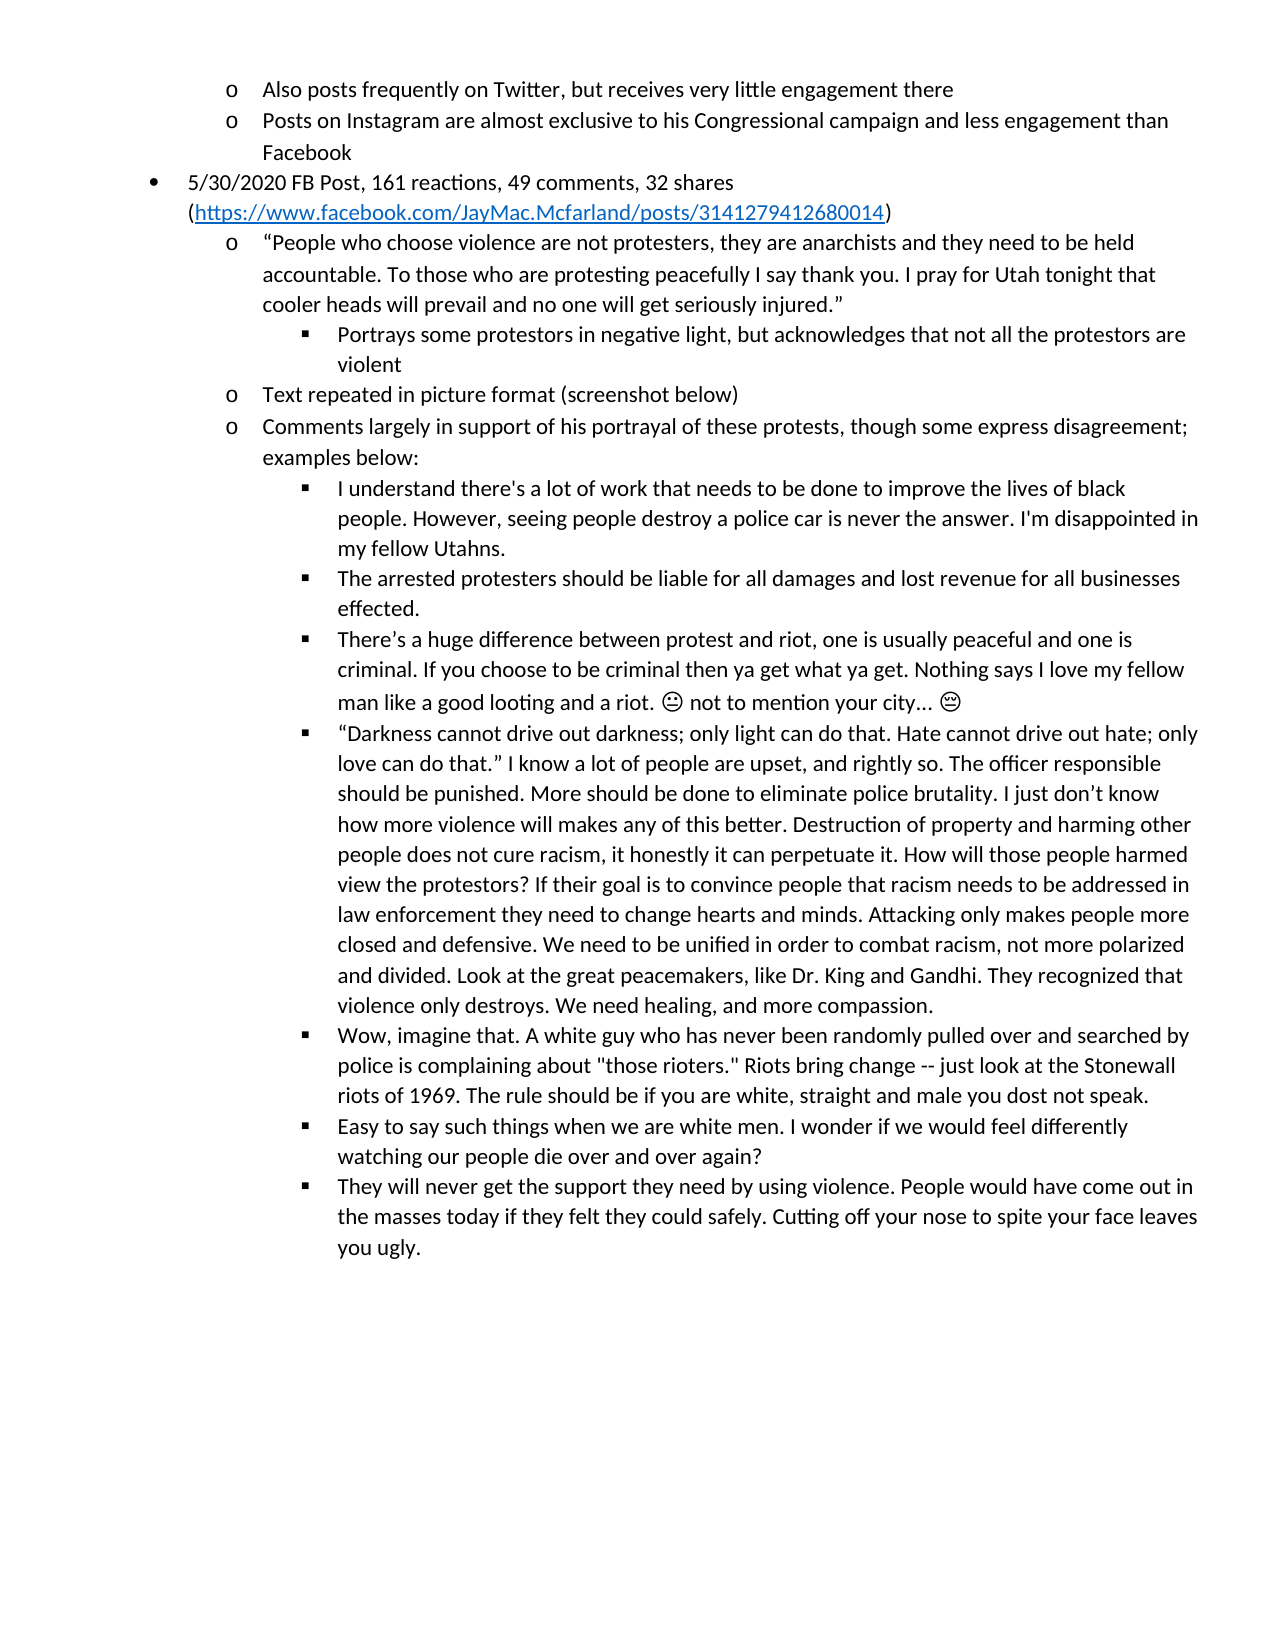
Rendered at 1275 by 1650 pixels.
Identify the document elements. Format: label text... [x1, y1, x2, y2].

list Text repeated in picture format (screenshot below) [225, 381, 1200, 410]
list I understand there's a lot of work that needs to be done to improve the lives of black people. However, seeing people destroy a police car is never the answer. I'm disappointed in my fellow Utahns. [300, 474, 1200, 562]
list Posts on Instagram are almost exclusive to his Congressional campaign and less engagement than Facebook [225, 106, 1200, 166]
list “People who choose violence are not protesters, they are anarchists and they need to be held accountable. To those who are protesting peacefully I say thank you. I pray for Utah tonight that cooler heads will prevail and no one will get seriously injured.” [225, 228, 1200, 318]
list Easy to say such things when we are white men. I wonder if we would feel differently watching our people die over and over again? [300, 1112, 1200, 1170]
list The arrested protesters should be liable for all damages and lost revenue for all businesses effected. [300, 564, 1200, 622]
list They will never get the support they need by using violence. People would have come out in the masses today if they felt they could safely. Cutting off your nose to spite your face leaves you ugly. [300, 1172, 1200, 1261]
list Comments largely in support of his portrayal of these protests, though some express disagreement; examples below: [225, 412, 1200, 471]
list Wow, imagine that. A white guy who has never been randomly pulled over and searched by police is complaining about "those rioters." Riots bring change -- just look at the Stonewall riots of 1969. The rule should be if you are white, straight and male you dost not speak. [300, 1021, 1200, 1110]
list Portrays some protestors in negative light, but acknowledges that not all the protestors are violent [300, 320, 1200, 378]
list 5/30/2020 FB Post, 161 reactions, 49 comments, 32 shares (https://www.facebook.com/JayMac.Mcfarland/posts/3141279412680014) [150, 168, 1200, 226]
list Also posts frequently on Twitter, but receives very little engagement there [225, 75, 1200, 104]
list “Darkness cannot drive out darkness; only light can do that. Hate cannot drive out hate; only love can do that.” I know a lot of people are upset, and rightly so. The officer responsible should be punished. More should be done to eliminate police brutality. I just don’t know how more violence will makes any of this better. Destruction of property and harming other people does not cure racism, it honestly it can perpetuate it. How will those people harmed view the protestors? If their goal is to convince people that racism needs to be addressed in law enforcement they need to change hearts and minds. Attacking only makes people more closed and defensive. We need to be unified in order to combat racism, not more polarized and divided. Look at the great peacemakers, like Dr. King and Gandhi. They recognized that violence only destroys. We need healing, and more compassion. [300, 719, 1200, 1019]
list There’s a huge difference between protest and riot, one is usually peaceful and one is criminal. If you choose to be criminal then ya get what ya get. Nothing says I love my fellow man like a good looting and a riot. 😐 not to mention your city... 😔 [300, 625, 1200, 717]
